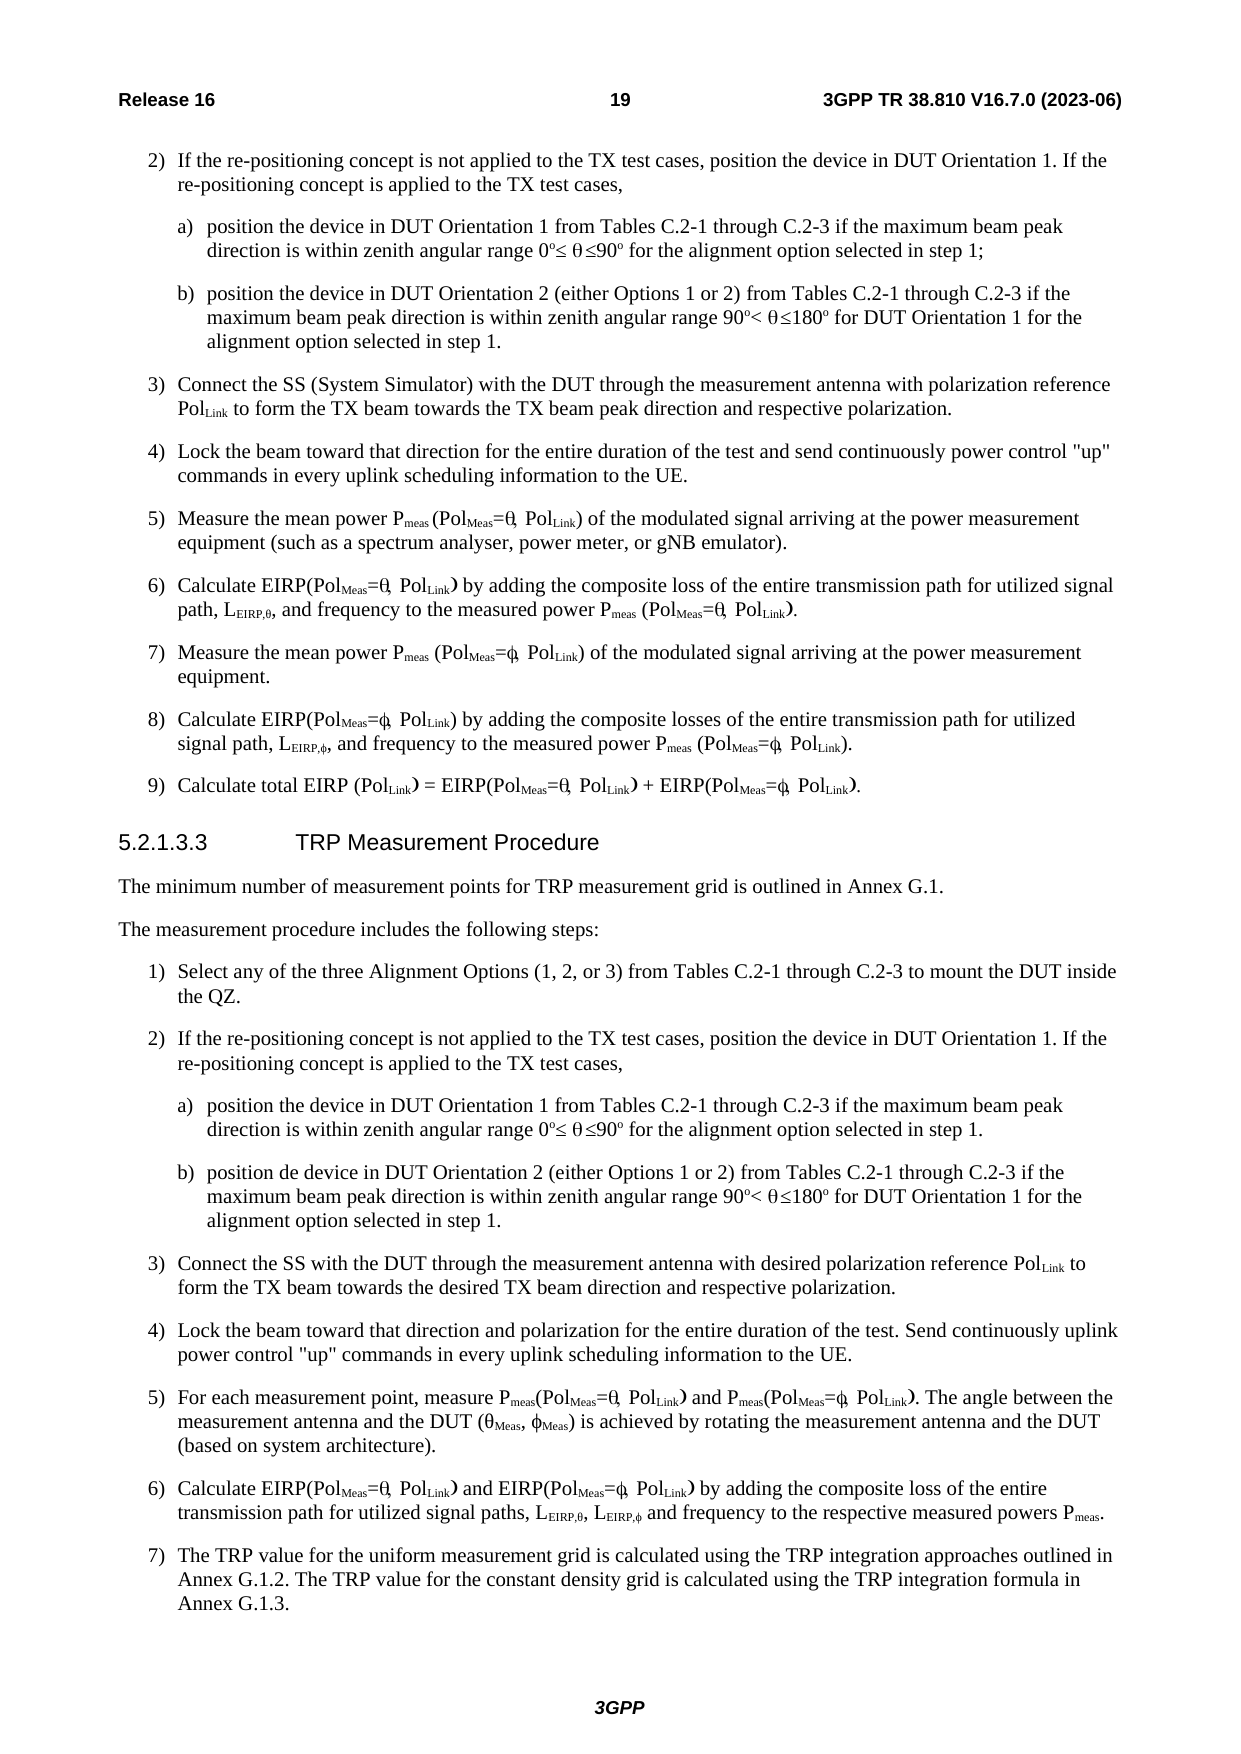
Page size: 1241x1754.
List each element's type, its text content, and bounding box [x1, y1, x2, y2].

text a) position the device in DUT Orientation 1 from Tables C.2-1 through C.2-3 if the maximum beam peak direction is within zenith angular range 0o≤  ≤90o for the alignment option selected in step 1; [177, 214, 1122, 262]
text a) position the device in DUT Orientation 1 from Tables C.2-1 through C.2-3 if the maximum beam peak direction is within zenith angular range 0o≤  ≤90o for the alignment option selected in step 1. [177, 1093, 1122, 1141]
text 7) The TRP value for the uniform measurement grid is calculated using the TRP integration approaches outlined in Annex G.1.2. The TRP value for the constant density grid is calculated using the TRP integration formula in Annex G.1.3. [148, 1543, 1122, 1615]
text 9) Calculate total EIRP (PolLink = EIRP(PolMeas= PolLink + EIRP(PolMeas= PolLink [148, 773, 1122, 797]
subtitle 5.2.1.3.3 TRP Measurement Procedure [118, 829, 1122, 855]
text 7) Measure the mean power Pmeas (PolMeas= PolLink) of the modulated signal arriving at the power measurement equipment. [148, 640, 1122, 688]
text 5) For each measurement point, measure Pmeas(PolMeas= PolLink and Pmeas(PolMeas= PolLink. The angle between the measurement antenna and the DUT (θMeas, ϕMeas) is achieved by rotating the measurement antenna and the DUT (based on system architecture). [148, 1385, 1122, 1457]
text 6) Calculate EIRP(PolMeas= PolLink by adding the composite loss of the entire transmission path for utilized signal path, LEIRP,θ, and frequency to the measured power Pmeas (PolMeas= PolLink [148, 573, 1122, 621]
text 2) If the re-positioning concept is not applied to the TX test cases, position the device in DUT Orientation 1. If the re-positioning concept is applied to the TX test cases, [148, 1026, 1122, 1074]
text 4) Lock the beam toward that direction and polarization for the entire duration of the test. Send continuously uplink power control "up" commands in every uplink scheduling information to the UE. [148, 1318, 1122, 1366]
text 2) If the re-positioning concept is not applied to the TX test cases, position the device in DUT Orientation 1. If the re-positioning concept is applied to the TX test cases, [148, 147, 1122, 196]
text b) position de device in DUT Orientation 2 (either Options 1 or 2) from Tables C.2-1 through C.2-3 if the maximum beam peak direction is within zenith angular range 90o<  ≤180o for DUT Orientation 1 for the alignment option selected in step 1. [177, 1160, 1122, 1232]
text The minimum number of measurement points for TRP measurement grid is outlined in Annex G.1. [118, 874, 1122, 898]
text 3) Connect the SS (System Simulator) with the DUT through the measurement antenna with polarization reference PolLink to form the TX beam towards the TX beam peak direction and respective polarization. [148, 372, 1122, 420]
text 6) Calculate EIRP(PolMeas= PolLink and EIRP(PolMeas= PolLink by adding the composite loss of the entire transmission path for utilized signal paths, LEIRP,θ, LEIRP,ϕ and frequency to the respective measured powers Pmeas. [148, 1476, 1122, 1524]
text 5) Measure the mean power Pmeas (PolMeas= PolLink) of the modulated signal arriving at the power measurement equipment (such as a spectrum analyser, power meter, or gNB emulator). [148, 506, 1122, 554]
text b) position the device in DUT Orientation 2 (either Options 1 or 2) from Tables C.2-1 through C.2-3 if the maximum beam peak direction is within zenith angular range 90o<  ≤180o for DUT Orientation 1 for the alignment option selected in step 1. [177, 281, 1122, 353]
text 3) Connect the SS with the DUT through the measurement antenna with desired polarization reference PolLink to form the TX beam towards the desired TX beam direction and respective polarization. [148, 1251, 1122, 1299]
text 4) Lock the beam toward that direction for the entire duration of the test and send continuously power control "up" commands in every uplink scheduling information to the UE. [148, 439, 1122, 487]
text The measurement procedure includes the following steps: [118, 917, 1122, 941]
text 1) Select any of the three Alignment Options (1, 2, or 3) from Tables C.2-1 through C.2-3 to mount the DUT inside the QZ. [148, 959, 1122, 1008]
text 8) Calculate EIRP(PolMeas= PolLink) by adding the composite losses of the entire transmission path for utilized signal path, LEIRP,ϕ, and frequency to the measured power Pmeas (PolMeas= PolLink). [148, 707, 1122, 755]
